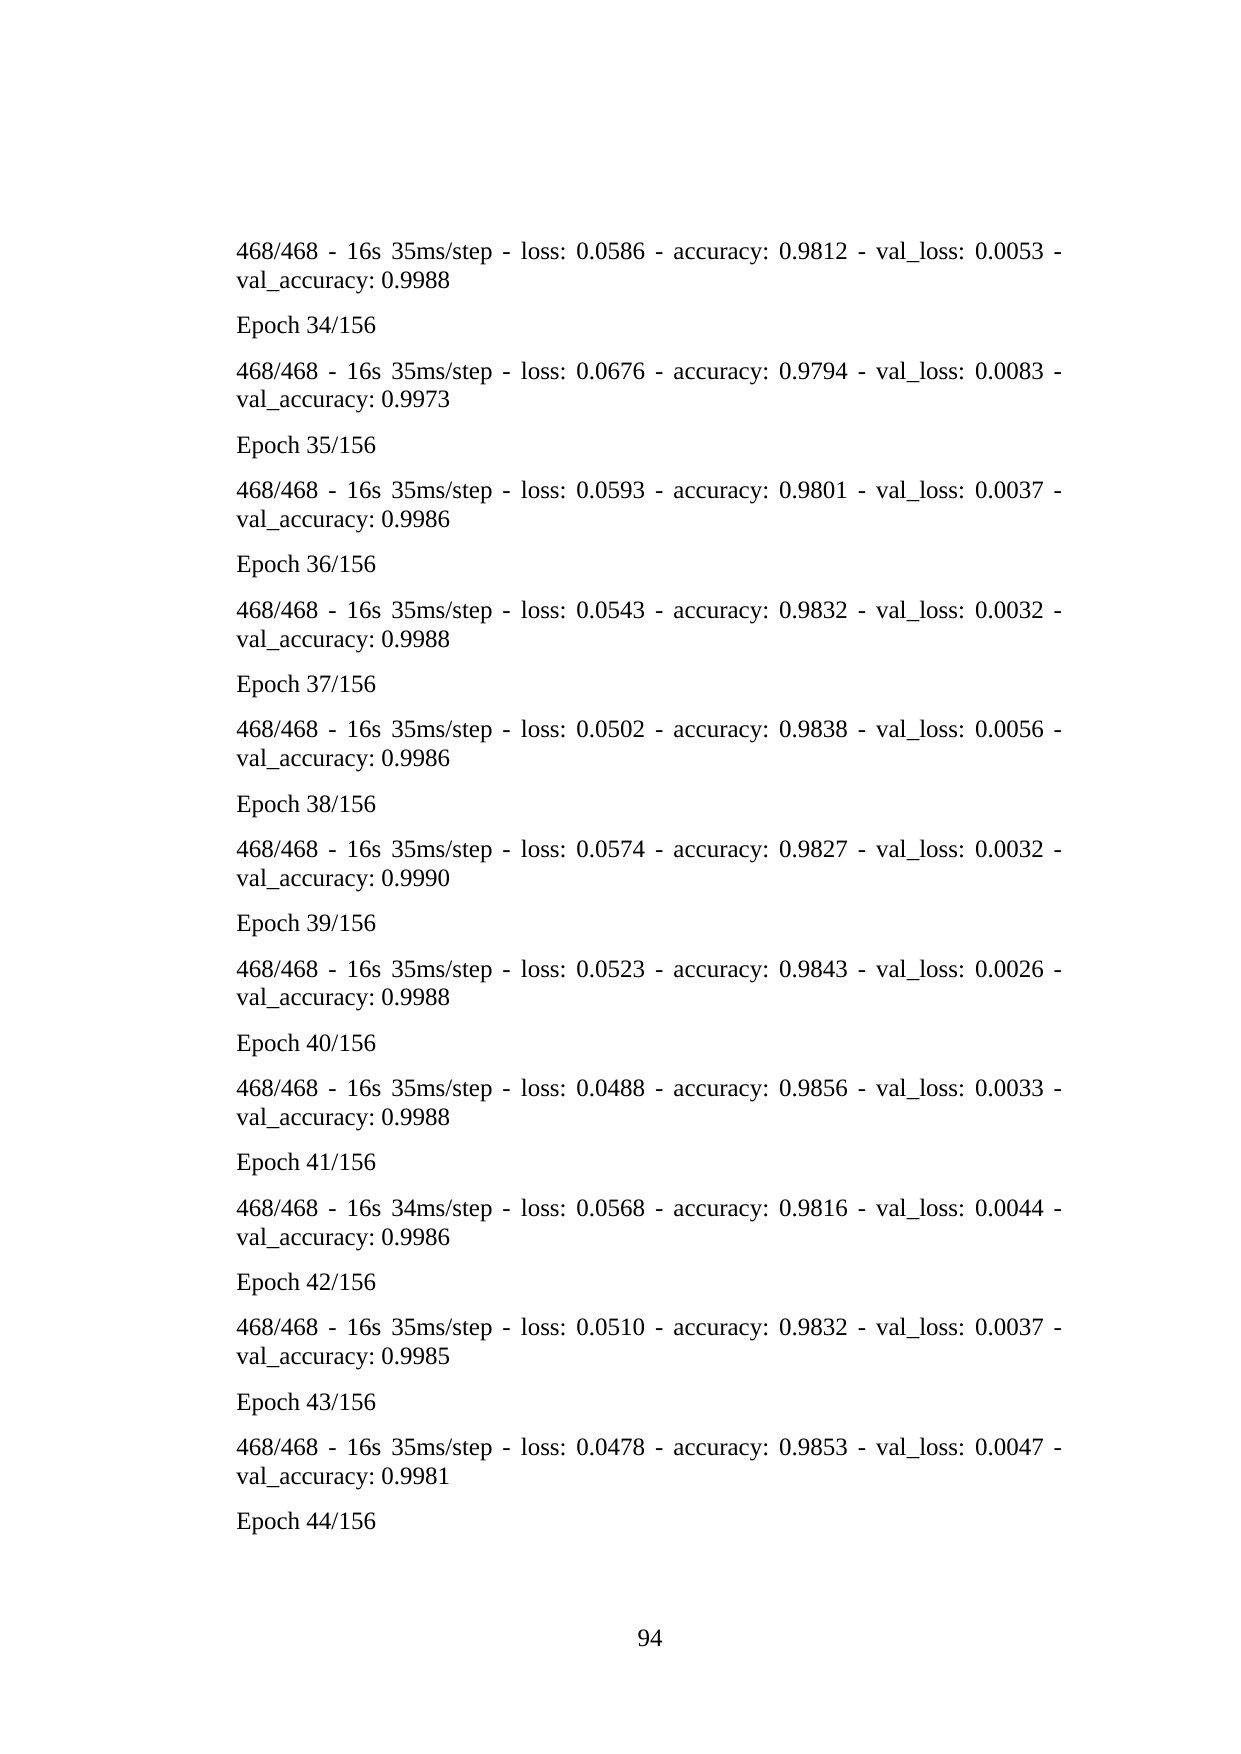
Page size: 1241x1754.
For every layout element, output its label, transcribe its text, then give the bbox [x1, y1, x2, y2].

text Epoch 41/156 [236, 1147, 1063, 1176]
text Epoch 35/156 [236, 430, 1063, 459]
text Epoch 36/156 [236, 549, 1063, 578]
text Epoch 40/156 [236, 1028, 1063, 1057]
text 468/468 - 16s 35ms/step - loss: 0.0676 - accuracy: 0.9794 - val_loss: 0.0083 - val_accuracy: 0.9973 [236, 356, 1063, 413]
text 468/468 - 16s 35ms/step - loss: 0.0502 - accuracy: 0.9838 - val_loss: 0.0056 - val_accuracy: 0.9986 [236, 714, 1063, 772]
text Epoch 42/156 [236, 1267, 1063, 1296]
text Epoch 37/156 [236, 669, 1063, 698]
text 468/468 - 16s 35ms/step - loss: 0.0478 - accuracy: 0.9853 - val_loss: 0.0047 - val_accuracy: 0.9981 [236, 1432, 1063, 1489]
text 468/468 - 16s 35ms/step - loss: 0.0586 - accuracy: 0.9812 - val_loss: 0.0053 - val_accuracy: 0.9988 [236, 236, 1063, 294]
text 468/468 - 16s 35ms/step - loss: 0.0593 - accuracy: 0.9801 - val_loss: 0.0037 - val_accuracy: 0.9986 [236, 475, 1063, 533]
text Epoch 44/156 [236, 1506, 1063, 1535]
text Epoch 34/156 [236, 310, 1063, 339]
text 468/468 - 16s 35ms/step - loss: 0.0523 - accuracy: 0.9843 - val_loss: 0.0026 - val_accuracy: 0.9988 [236, 954, 1063, 1011]
text Epoch 43/156 [236, 1387, 1063, 1415]
text 468/468 - 16s 35ms/step - loss: 0.0543 - accuracy: 0.9832 - val_loss: 0.0032 - val_accuracy: 0.9988 [236, 595, 1063, 652]
text 468/468 - 16s 34ms/step - loss: 0.0568 - accuracy: 0.9816 - val_loss: 0.0044 - val_accuracy: 0.9986 [236, 1193, 1063, 1250]
text 468/468 - 16s 35ms/step - loss: 0.0574 - accuracy: 0.9827 - val_loss: 0.0032 - val_accuracy: 0.9990 [236, 834, 1063, 892]
text Epoch 38/156 [236, 789, 1063, 817]
text Epoch 39/156 [236, 908, 1063, 937]
text 468/468 - 16s 35ms/step - loss: 0.0488 - accuracy: 0.9856 - val_loss: 0.0033 - val_accuracy: 0.9988 [236, 1073, 1063, 1131]
text 468/468 - 16s 35ms/step - loss: 0.0510 - accuracy: 0.9832 - val_loss: 0.0037 - val_accuracy: 0.9985 [236, 1312, 1063, 1370]
